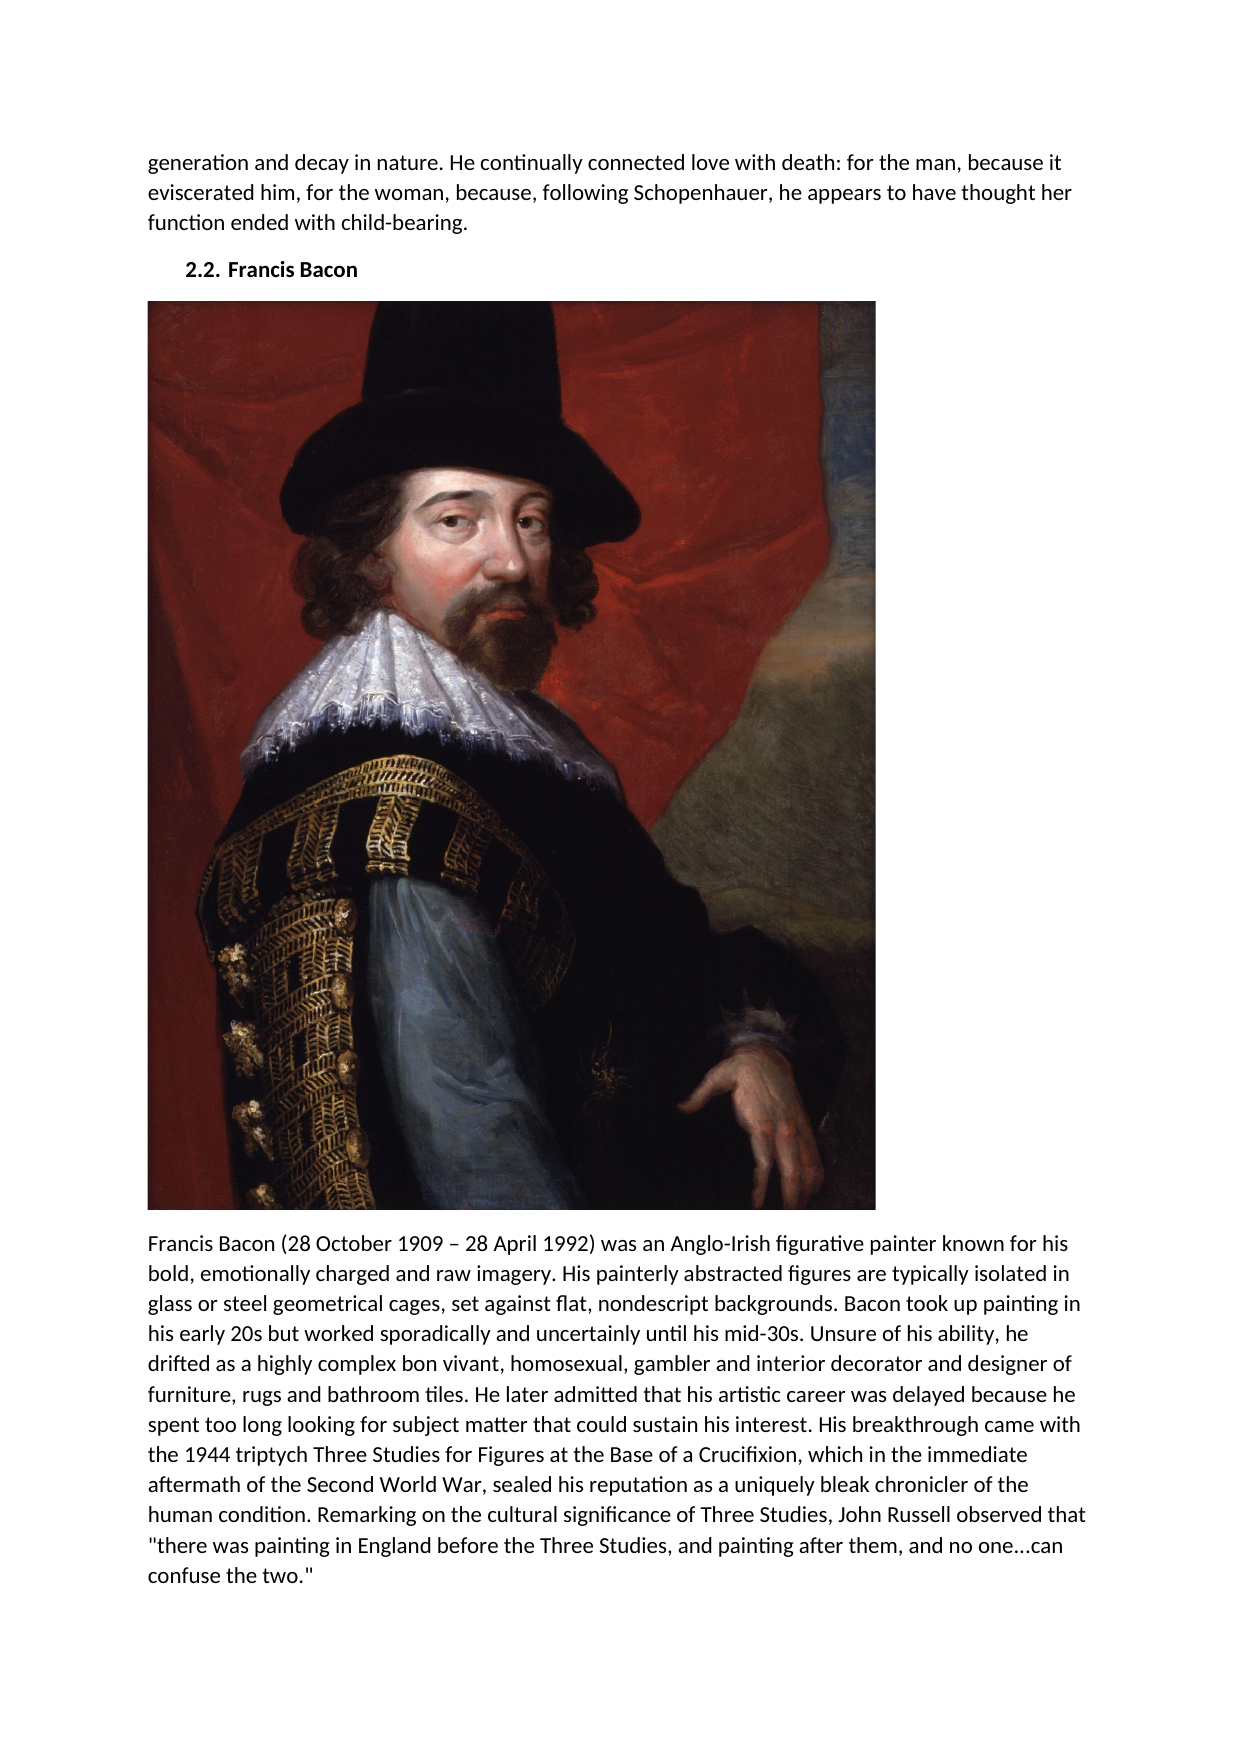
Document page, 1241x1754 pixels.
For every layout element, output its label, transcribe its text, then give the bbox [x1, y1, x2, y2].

picture [147, 301, 876, 1210]
text Francis Bacon (28 October 1909 – 28 April 1992) was an Anglo-Irish figurative painter known for his bold, emotionally charged and raw imagery. His painterly abstracted figures are typically isolated in glass or steel geometrical cages, set against flat, nondescript backgrounds. Bacon took up painting in his early 20s but worked sporadically and uncertainly until his mid-30s. Unsure of his ability, he drifted as a highly complex bon vivant, homosexual, gambler and interior decorator and designer of furniture, rugs and bathroom tiles. He later admitted that his artistic career was delayed because he spent too long looking for subject matter that could sustain his interest. His breakthrough came with the 1944 triptych Three Studies for Figures at the Base of a Crucifixion, which in the immediate aftermath of the Second World War, sealed his reputation as a uniquely bleak chronicler of the human condition. Remarking on the cultural significance of Three Studies, John Russell observed that "there was painting in England before the Three Studies, and painting after them, and no one...can confuse the two." [148, 1229, 1093, 1589]
list Francis Bacon [185, 255, 1093, 283]
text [148, 148, 1093, 236]
